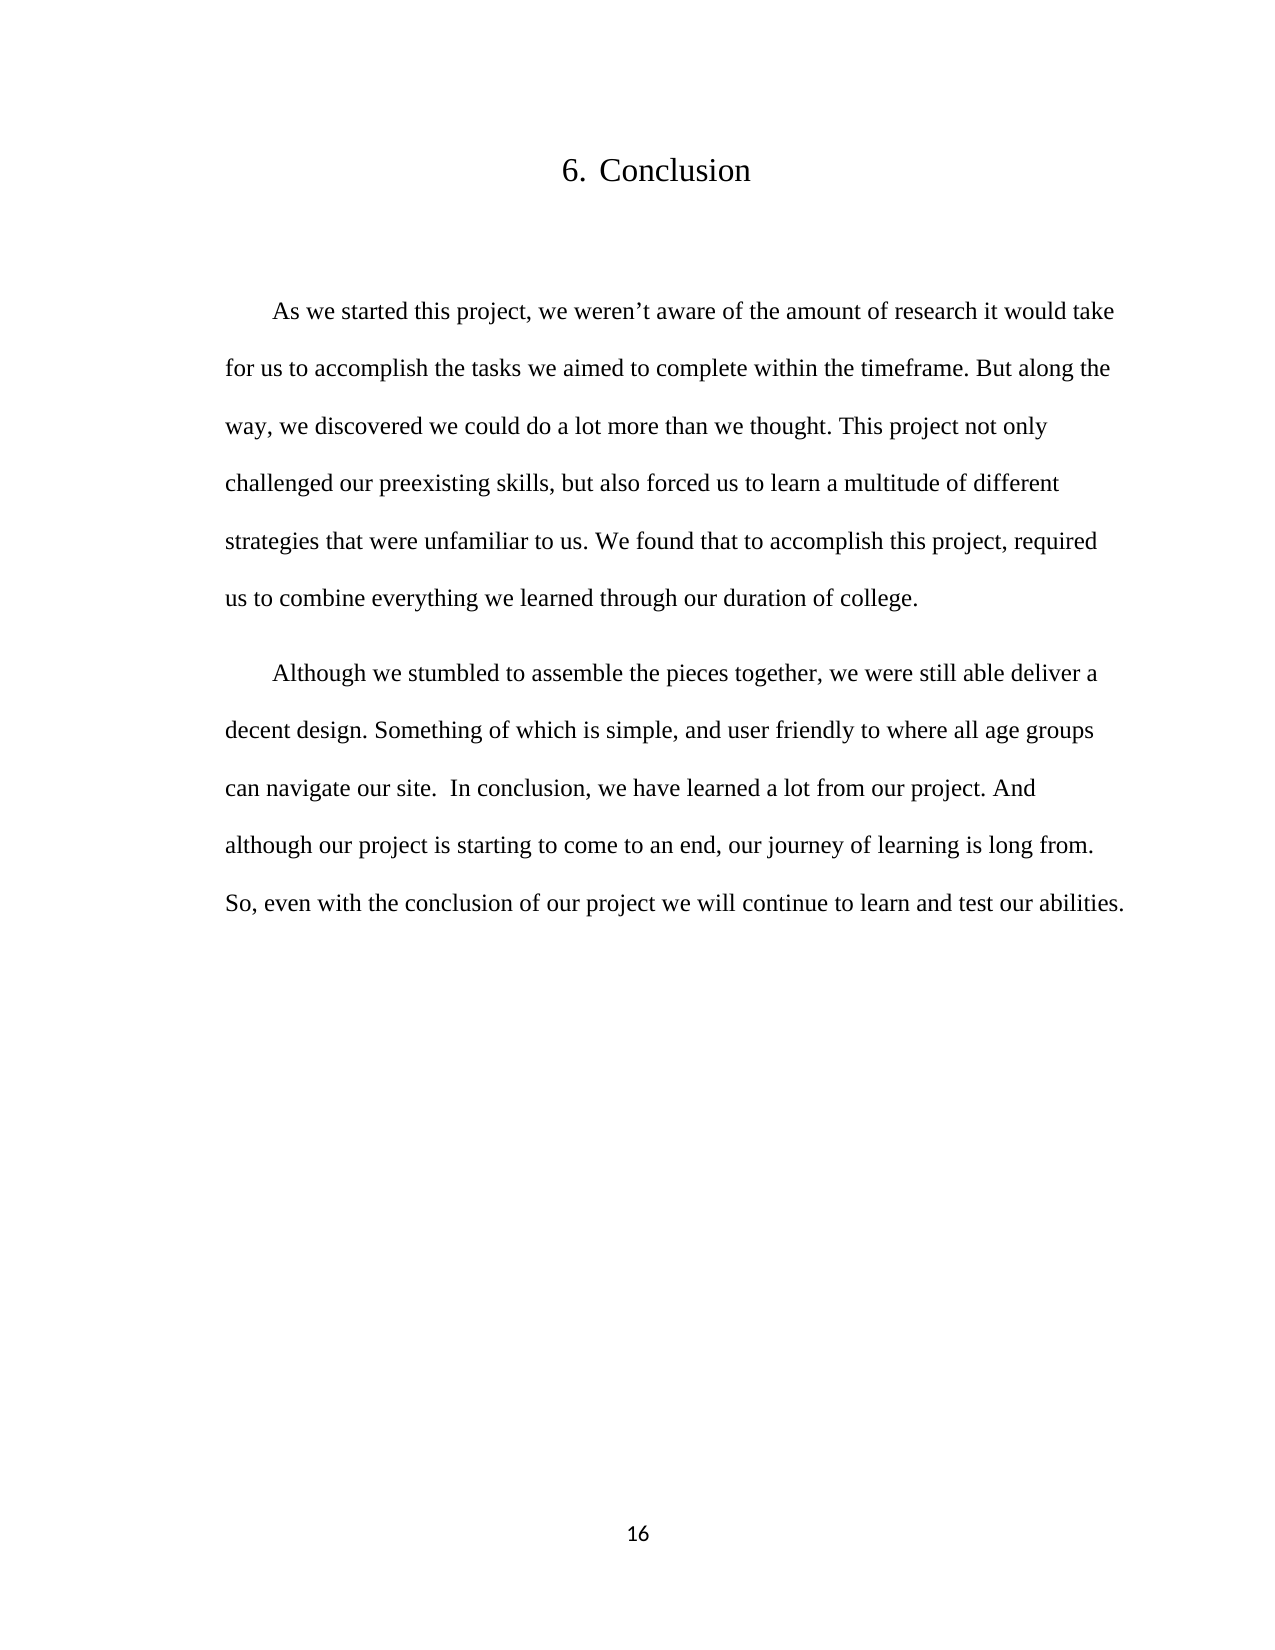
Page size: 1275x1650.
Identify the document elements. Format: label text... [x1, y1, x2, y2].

text Although we stumbled to assemble the pieces together, we were still able deliver a decent design. Something of which is simple, and user friendly to where all age groups can navigate our site. In conclusion, we have learned a lot from our project. And although our project is starting to come to an end, our journey of learning is long from. So, even with the conclusion of our project we will continue to learn and test our abilities. [225, 658, 1125, 916]
text As we started this project, we weren’t aware of the amount of research it would take for us to accomplish the tasks we aimed to complete within the timeframe. But along the way, we discovered we could do a lot more than we thought. This project not only challenged our preexisting skills, but also forced us to learn a multitude of different strategies that were unfamiliar to us. We found that to accomplish this project, required us to combine everything we learned through our duration of college. [225, 296, 1125, 612]
subtitle Conclusion [187, 150, 1125, 188]
